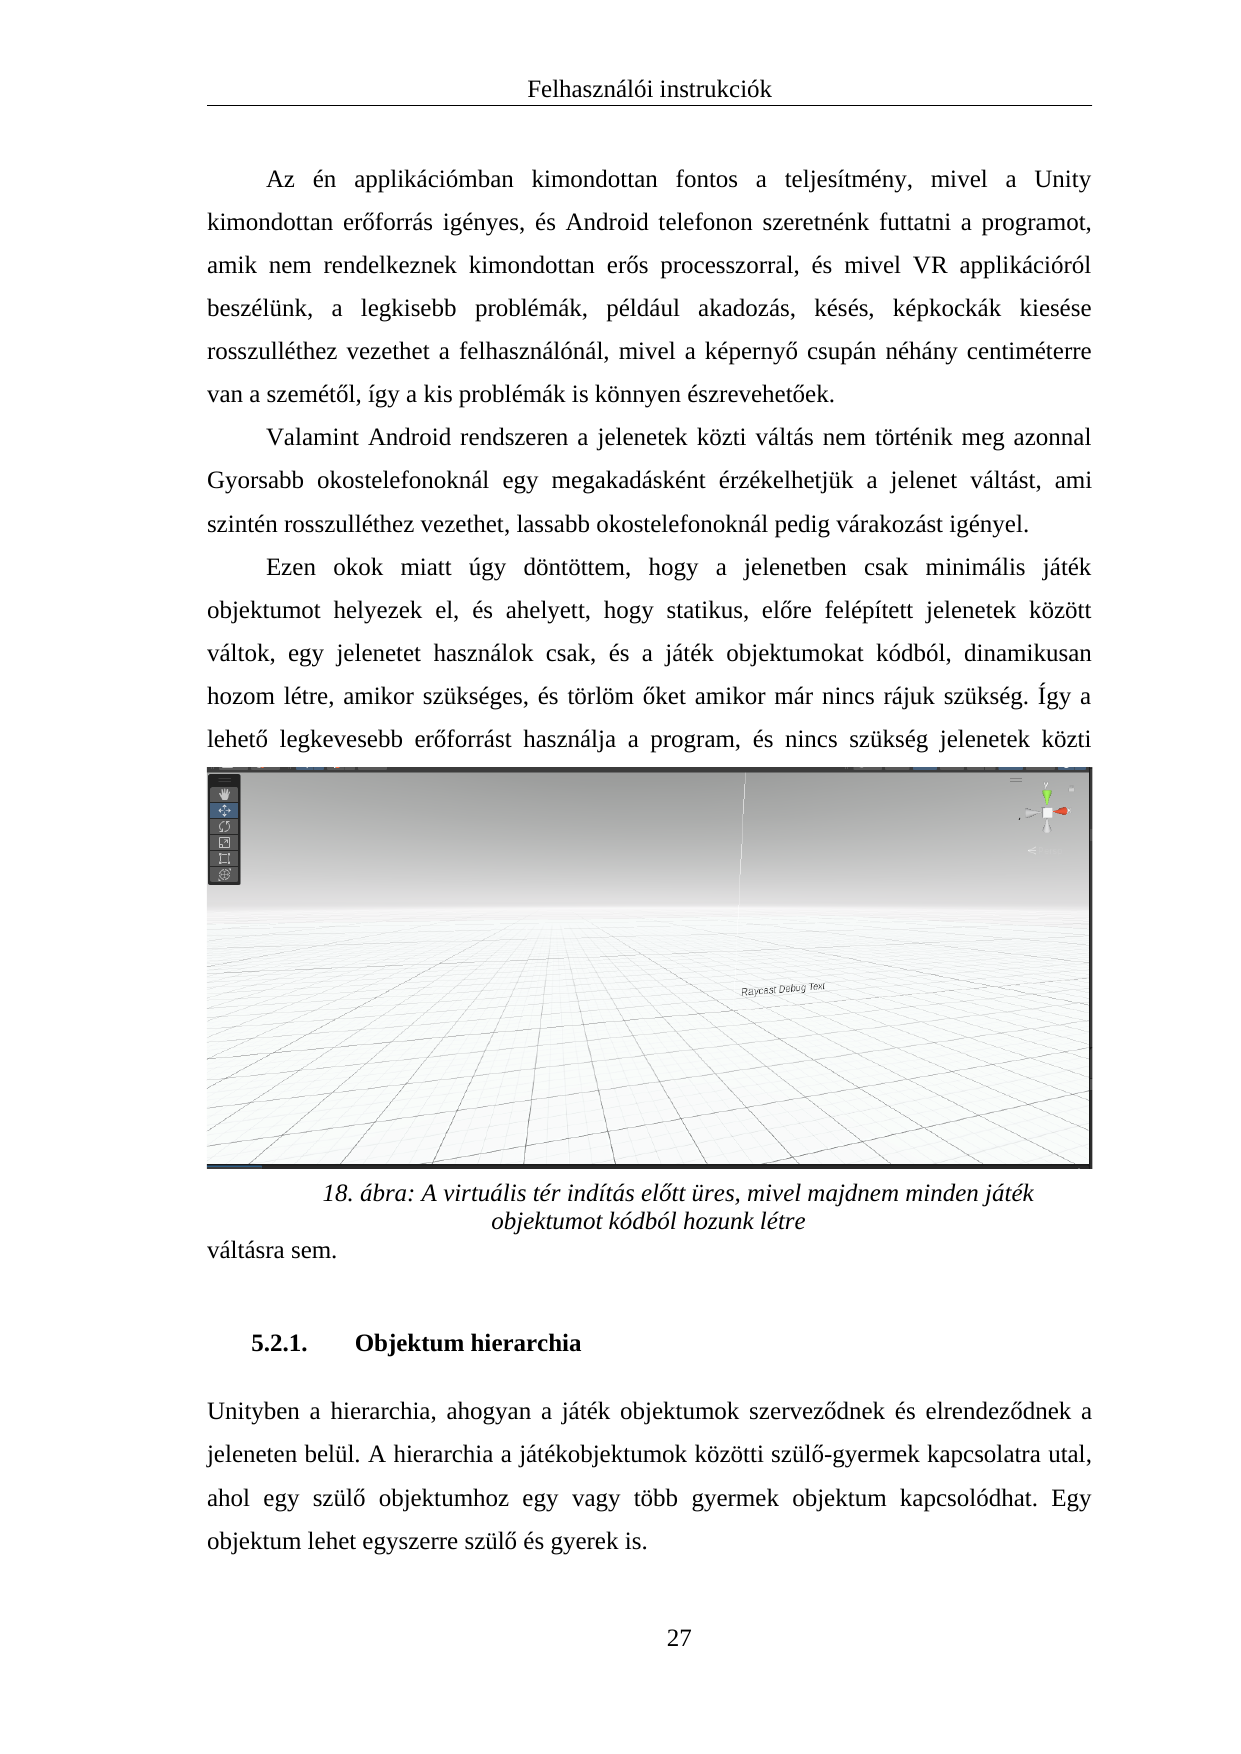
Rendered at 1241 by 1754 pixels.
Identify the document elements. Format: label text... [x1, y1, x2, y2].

text Unityben a hierarchia, ahogyan a játék objektumok szerveződnek és elrendeződnek a jeleneten belül. A hierarchia a játékobjektumok közötti szülő-gyermek kapcsolatra utal, ahol egy szülő objektumhoz egy vagy több gyermek objektum kapcsolódhat. Egy objektum lehet egyszerre szülő és gyerek is. [207, 1396, 1092, 1554]
text Az én applikációmban kimondottan fontos a teljesítmény, mivel a Unity kimondottan erőforrás igényes, és Android telefonon szeretnénk futtatni a programot, amik nem rendelkeznek kimondottan erős processzorral, és mivel VR applikációról beszélünk, a legkisebb problémák, például akadozás, késés, képkockák kiesése rosszulléthez vezethet a felhasználónál, mivel a képernyő csupán néhány centiméterre van a szemétől, így a kis problémák is könnyen észrevehetőek. [207, 164, 1092, 408]
picture [206, 767, 1093, 1169]
text Valamint Android rendszeren a jelenetek közti váltás nem történik meg azonnal Gyorsabb okostelefonoknál egy megakadásként érzékelhetjük a jelenet váltást, ami szintén rosszulléthez vezethet, lassabb okostelefonoknál pedig várakozást igényel. [207, 422, 1092, 537]
text Ezen okok miatt úgy döntöttem, hogy a jelenetben csak minimális játék objektumot helyezek el, és ahelyett, hogy statikus, előre felépített jelenetek között váltok, egy jelenetet használok csak, és a játék objektumokat kódból, dinamikusan hozom létre, amikor szükséges, és törlöm őket amikor már nincs rájuk szükség. Így a lehető legkevesebb erőforrást használja a program, és nincs szükség jelenetek közti váltásra sem. [207, 1235, 1092, 1264]
subtitle Objektum hierarchia [251, 1328, 1092, 1357]
text Ezen okok miatt úgy döntöttem, hogy a jelenetben csak minimális játék objektumot helyezek el, és ahelyett, hogy statikus, előre felépített jelenetek között váltok, egy jelenetet használok csak, és a játék objektumokat kódból, dinamikusan hozom létre, amikor szükséges, és törlöm őket amikor már nincs rájuk szükség. Így a lehető legkevesebb erőforrást használja a program, és nincs szükség jelenetek közti váltásra sem. [207, 552, 1092, 767]
